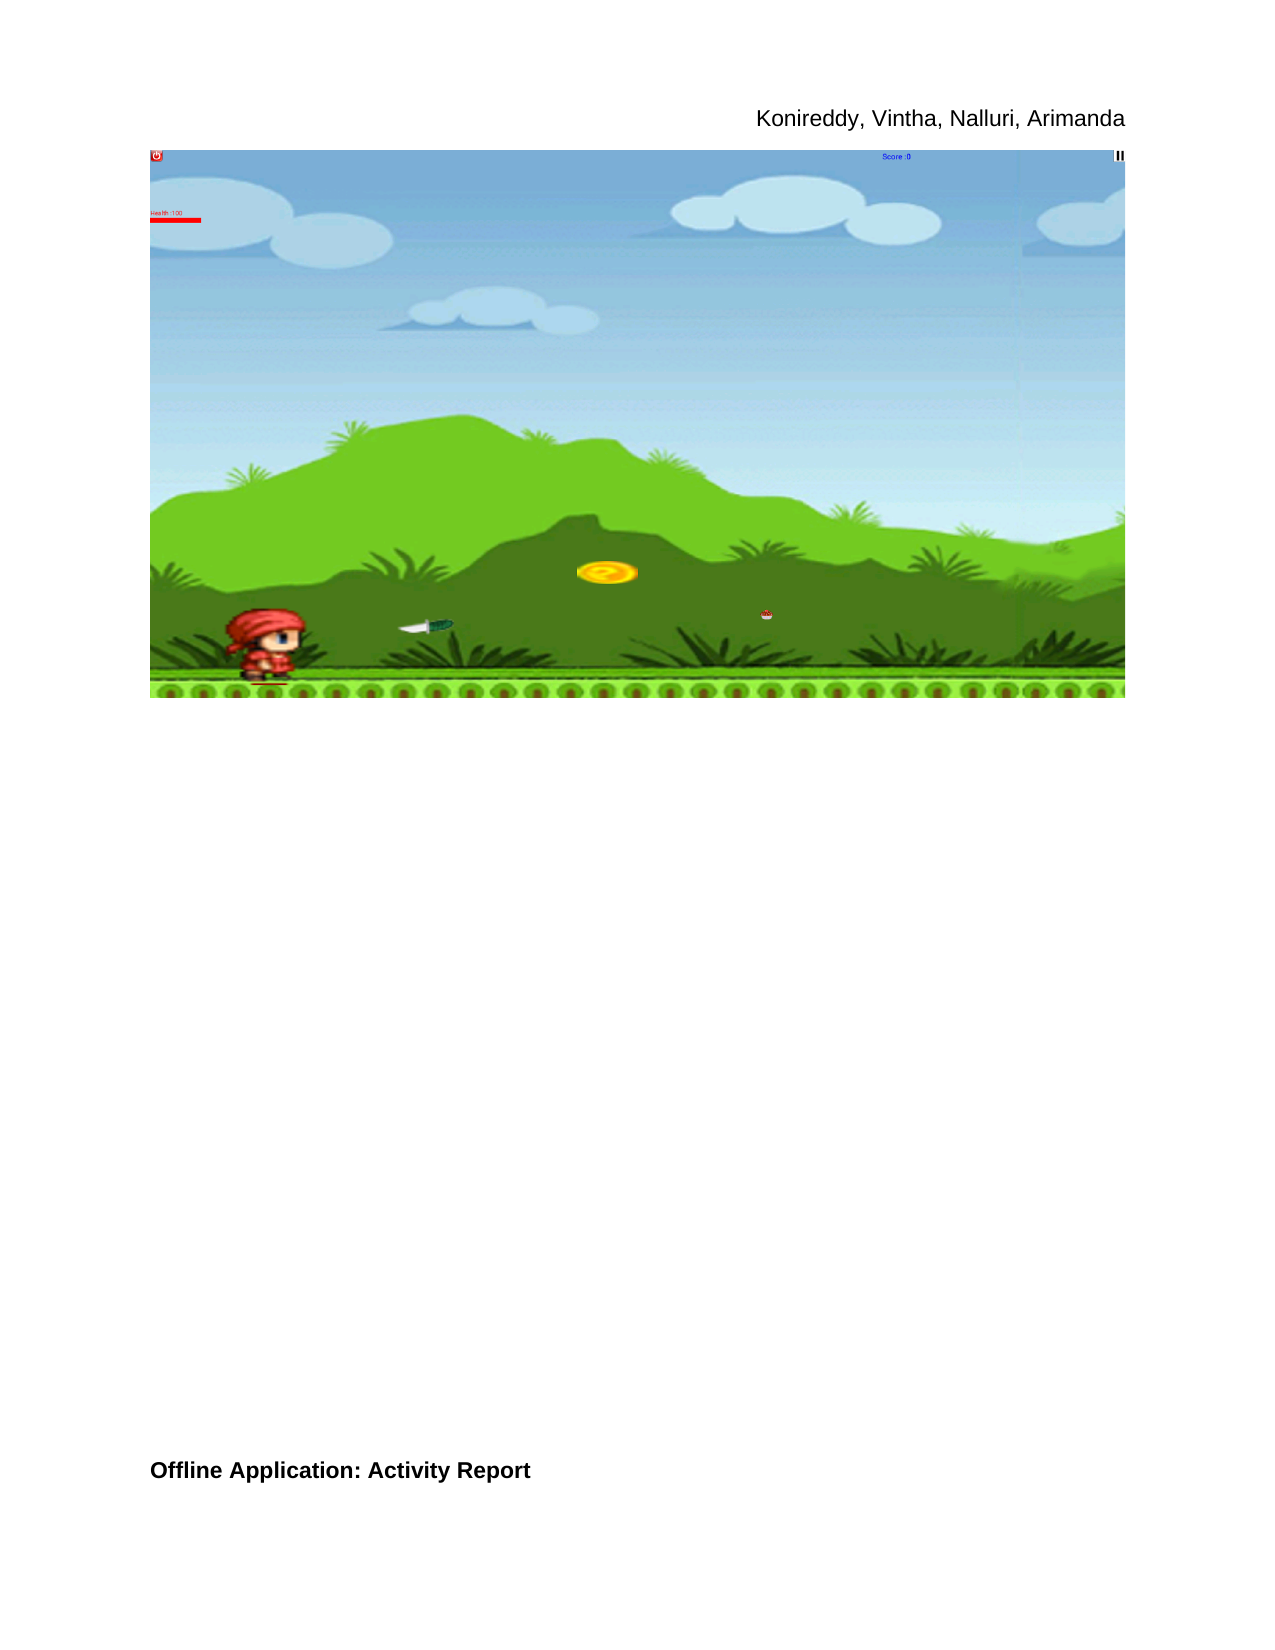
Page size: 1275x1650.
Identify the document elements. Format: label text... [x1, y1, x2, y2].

text Offline Application: Activity Report [150, 1457, 1125, 1483]
picture [150, 150, 1125, 698]
